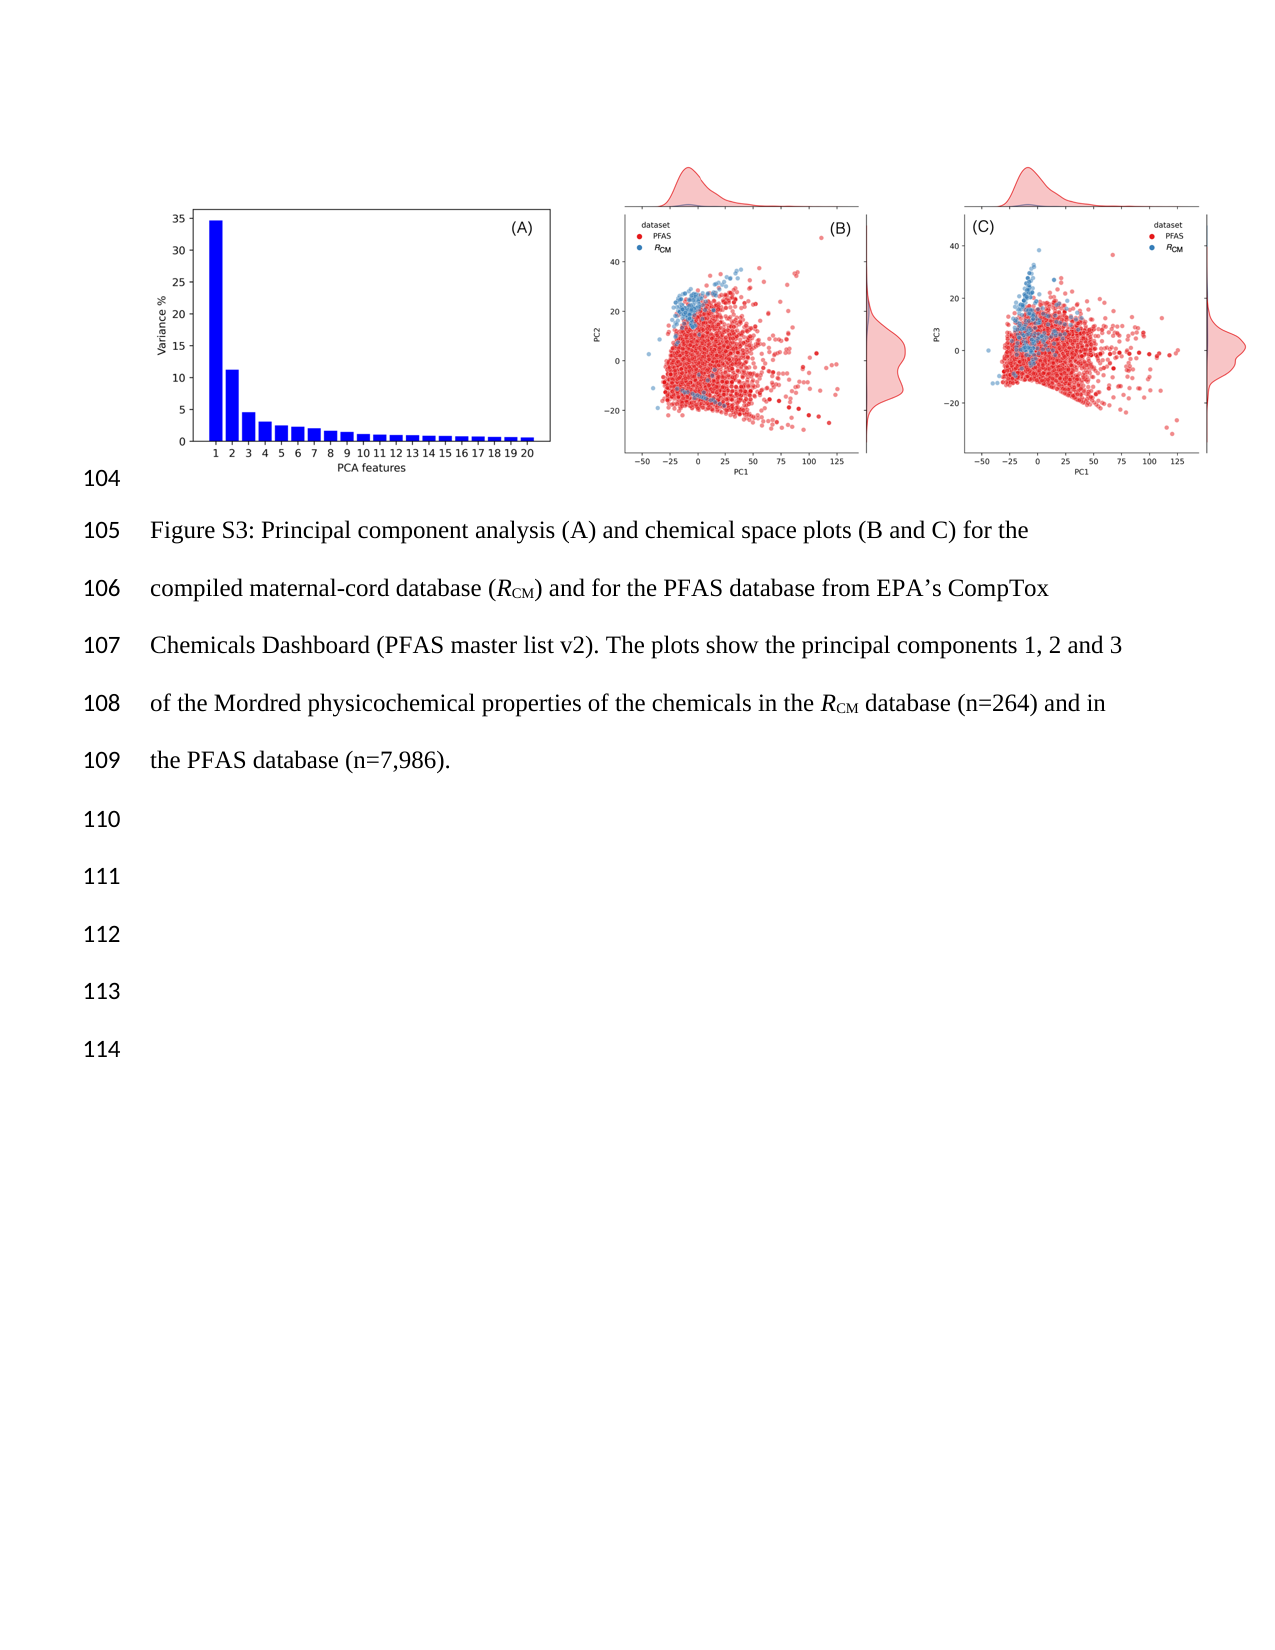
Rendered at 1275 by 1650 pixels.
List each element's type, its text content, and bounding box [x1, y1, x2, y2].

picture [150, 150, 1251, 487]
text Figure S3: Principal component analysis (A) and chemical space plots (B and C) for the compiled maternal-cord database (RCM) and for the PFAS database from EPA’s CompTox Chemicals Dashboard (PFAS master list v2). The plots show the principal components 1, 2 and 3 of the Mordred physicochemical properties of the chemicals in the RCM database (n=264) and in the PFAS database (n=7,986). [150, 515, 1125, 774]
